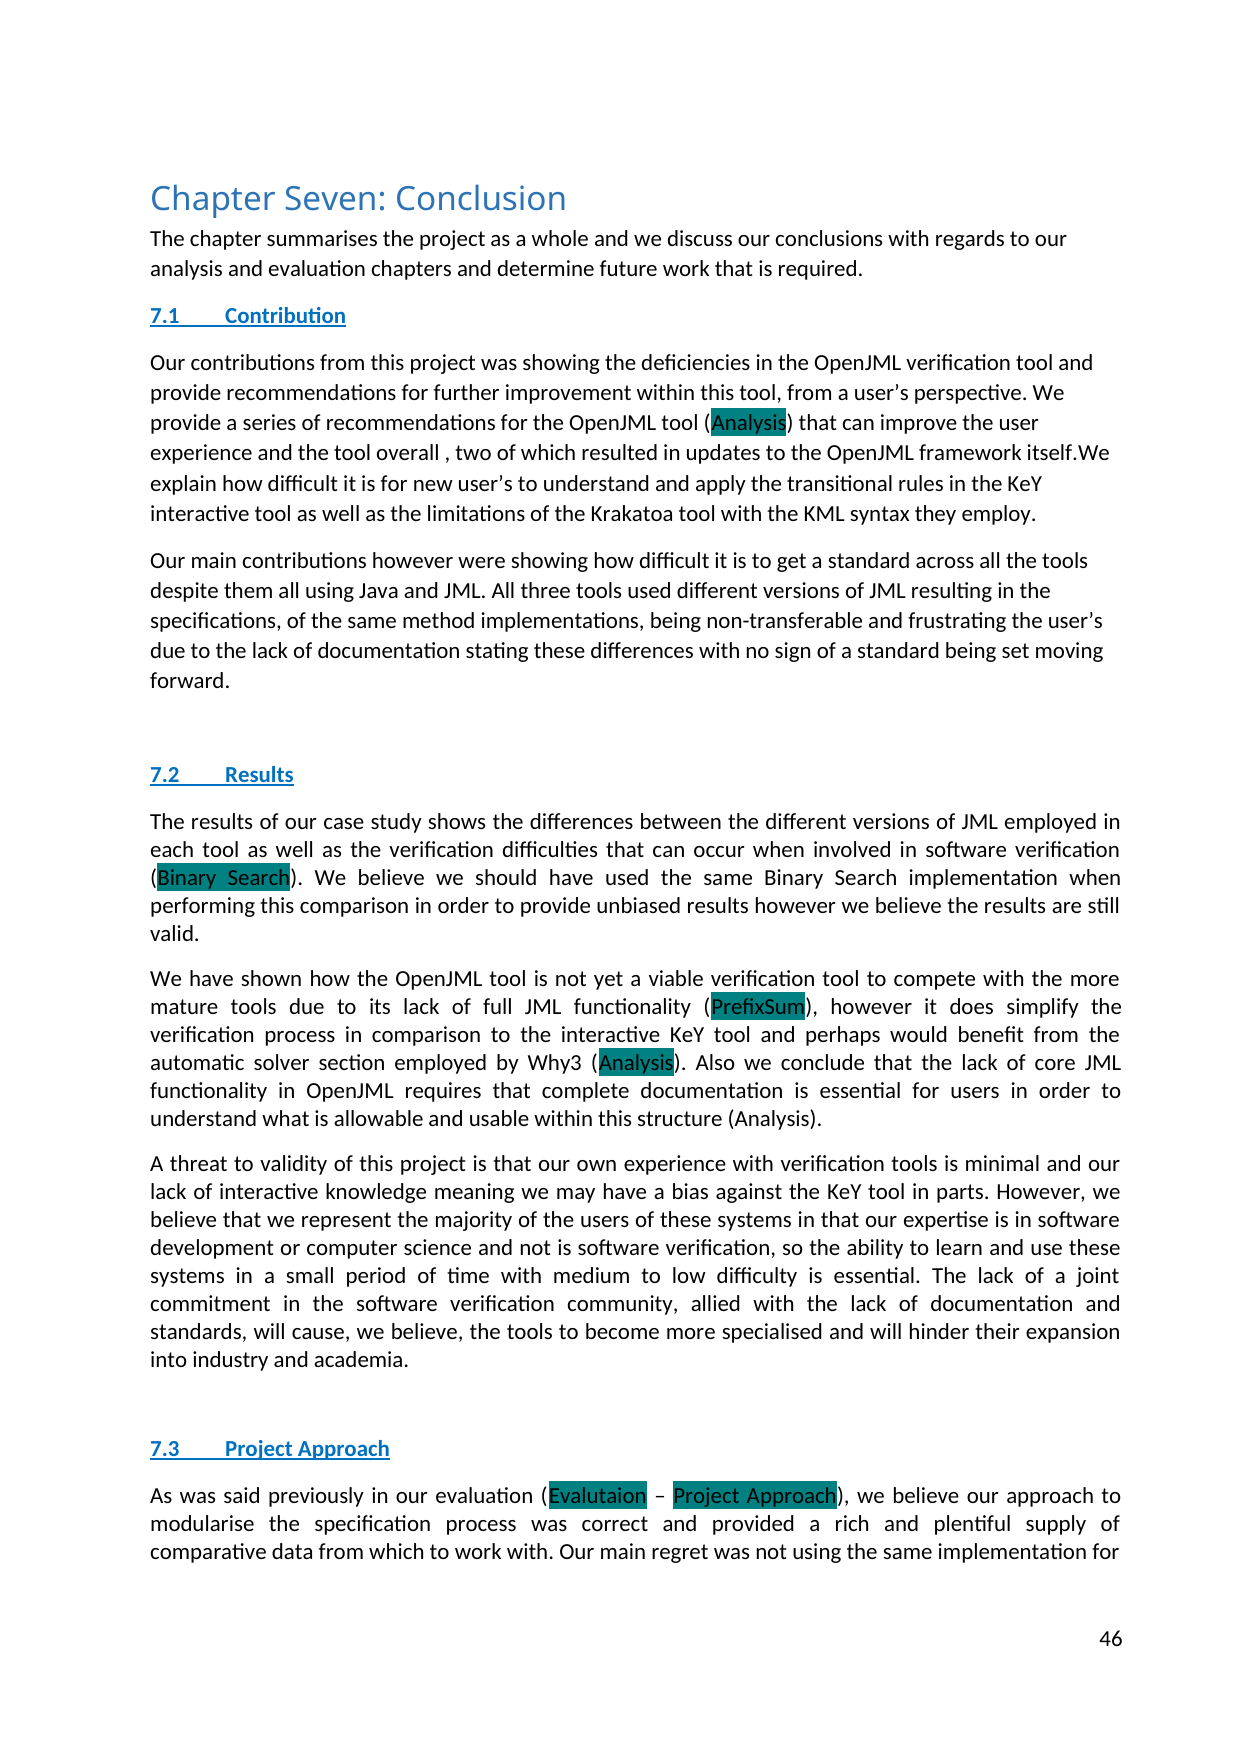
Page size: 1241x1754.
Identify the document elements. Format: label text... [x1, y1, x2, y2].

subtitle Chapter Seven: Conclusion [150, 175, 1122, 220]
text Our contributions from this project was showing the deficiencies in the OpenJML verification tool and provide recommendations for further improvement within this tool, from a user’s perspective. We provide a series of recommendations for the OpenJML tool (Analysis) that can improve the user experience and the tool overall , two of which resulted in updates to the OpenJML framework itself.We explain how difficult it is for new user’s to understand and apply the transitional rules in the KeY interactive tool as well as the limitations of the Krakatoa tool with the KML syntax they employ. [150, 348, 1122, 527]
subtitle 7.1 Contribution [150, 301, 1122, 329]
text The results of our case study shows the differences between the different versions of JML employed in each tool as well as the verification difficulties that can occur when involved in software verification (Binary Search). We believe we should have used the same Binary Search implementation when performing this comparison in order to provide unbiased results however we believe the results are still valid. [150, 807, 1122, 947]
subtitle 7.2 Results [150, 760, 1122, 788]
text We have shown how the OpenJML tool is not yet a viable verification tool to compete with the more mature tools due to its lack of full JML functionality (PrefixSum), however it does simplify the verification process in comparison to the interactive KeY tool and perhaps would benefit from the automatic solver section employed by Why3 (Analysis). Also we conclude that the lack of core JML functionality in OpenJML requires that complete documentation is essential for users in order to understand what is allowable and usable within this structure (Analysis). [150, 964, 1122, 1132]
text Our main contributions however were showing how difficult it is to get a standard across all the tools despite them all using Java and JML. All three tools used different versions of JML resulting in the specifications, of the same method implementations, being non-transferable and frustrating the user’s due to the lack of documentation stating these differences with no sign of a standard being set moving forward. [150, 546, 1122, 695]
text A threat to validity of this project is that our own experience with verification tools is minimal and our lack of interactive knowledge meaning we may have a bias against the KeY tool in parts. However, we believe that we represent the majority of the users of these systems in that our expertise is in software development or computer science and not is software verification, so the ability to learn and use these systems in a small period of time with medium to low difficulty is essential. The lack of a joint commitment in the software verification community, allied with the lack of documentation and standards, will cause, we believe, the tools to become more specialised and will hinder their expansion into industry and academia. [150, 1149, 1122, 1373]
text The chapter summarises the project as a whole and we discuss our conclusions with regards to our analysis and evaluation chapters and determine future work that is required. [150, 224, 1122, 282]
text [150, 1481, 1122, 1565]
subtitle 7.3 Project Approach [150, 1434, 1122, 1462]
